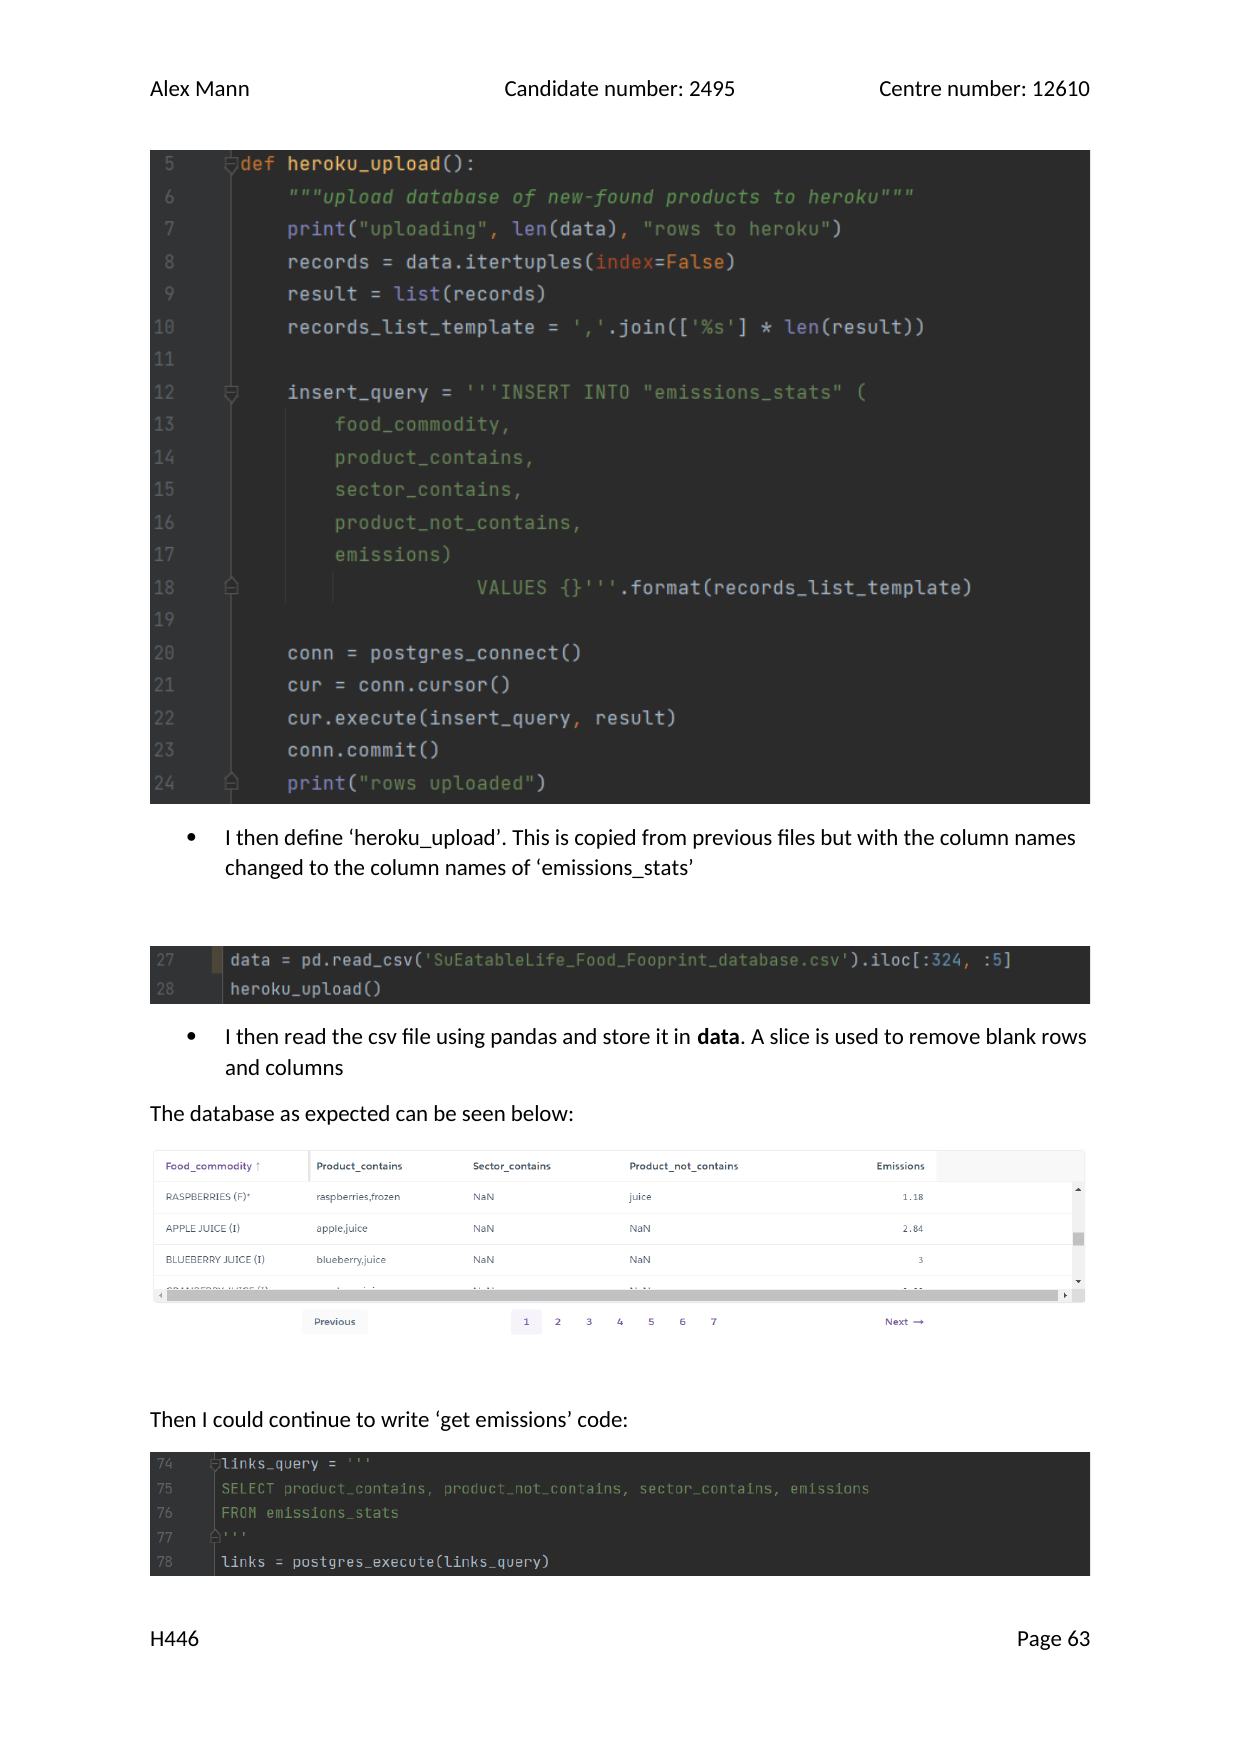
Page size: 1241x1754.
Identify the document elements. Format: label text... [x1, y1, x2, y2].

picture [150, 150, 1091, 804]
picture [150, 1146, 1091, 1340]
picture [150, 1452, 1091, 1576]
list I then define ‘heroku_upload’. This is copied from previous files but with the column names changed to the column names of ‘emissions_stats’ [187, 823, 1090, 881]
text The database as expected can be seen below: [150, 1099, 1090, 1128]
picture [150, 946, 1091, 1004]
list I then read the csv file using pandas and store it in data. A slice is used to remove blank rows and columns [187, 1022, 1090, 1081]
text Then I could continue to write ‘get emissions’ code: [150, 1406, 1090, 1433]
